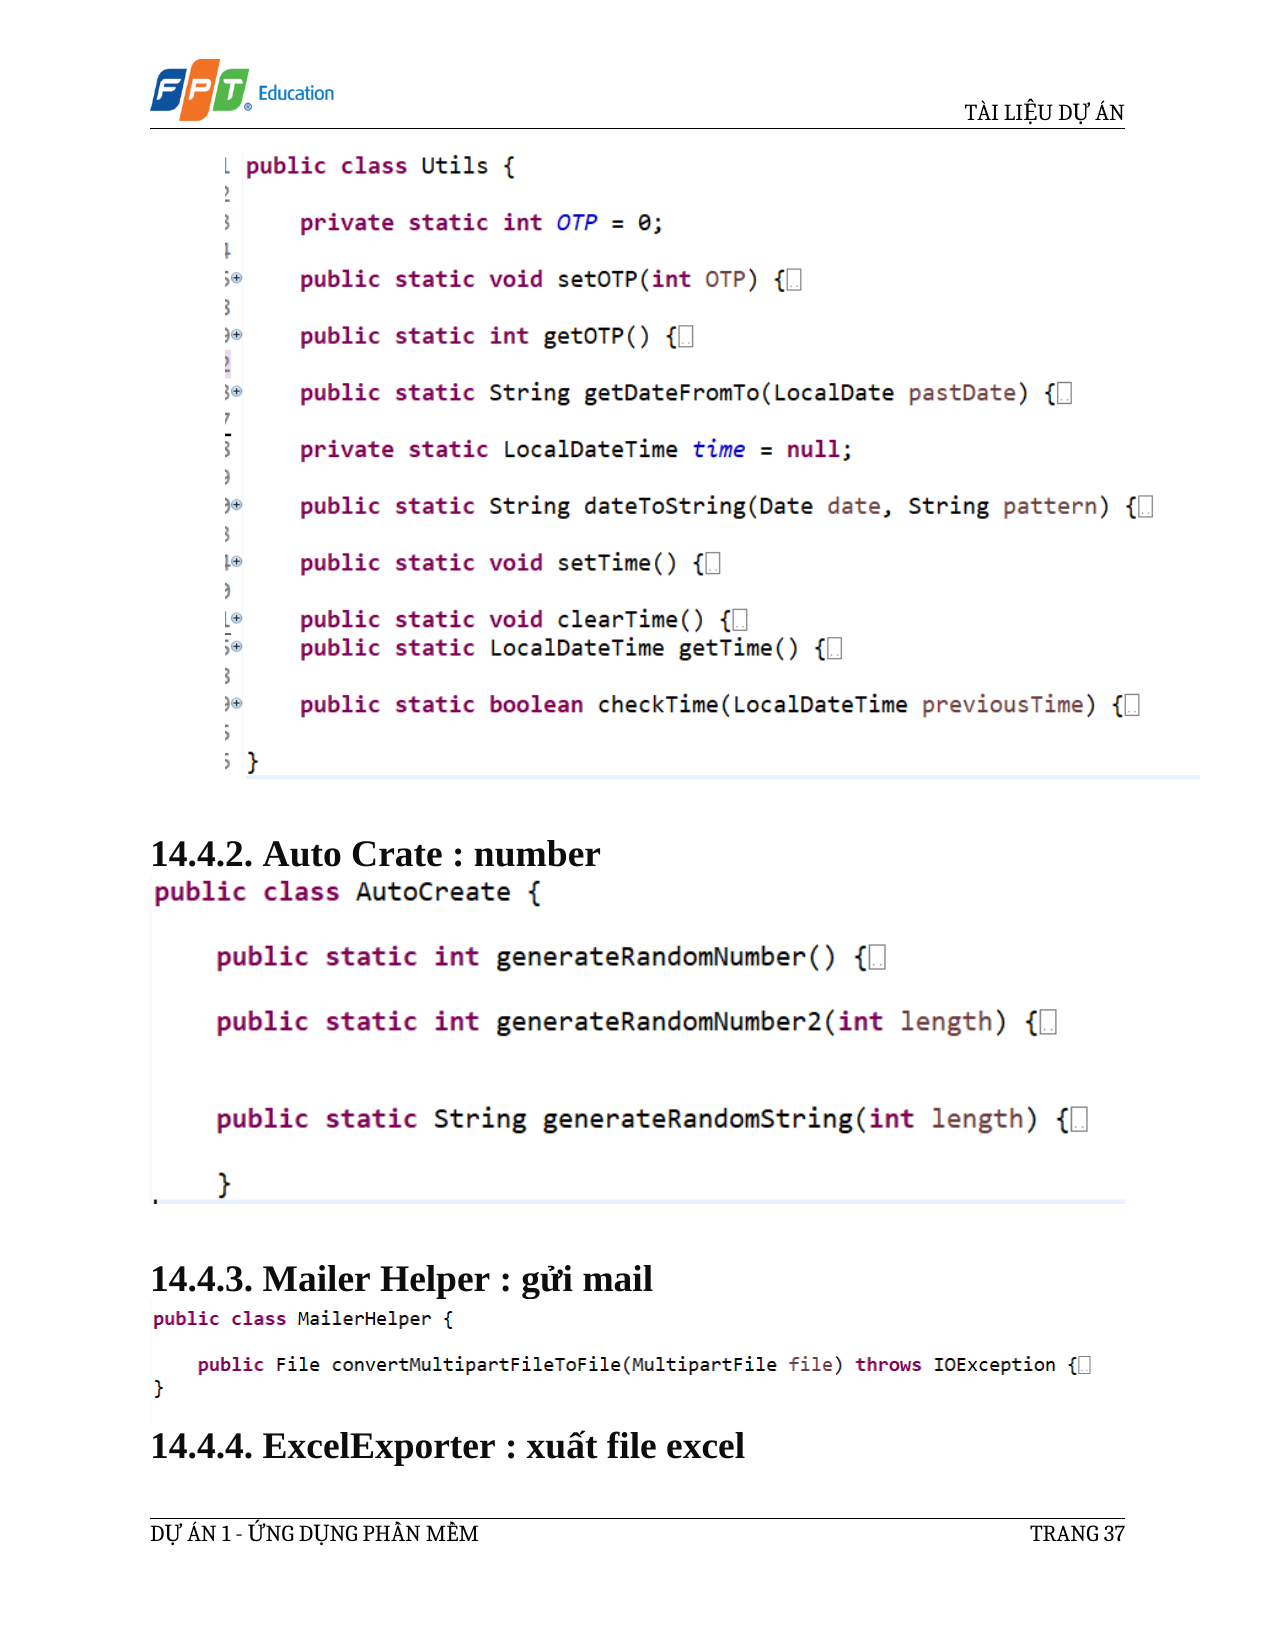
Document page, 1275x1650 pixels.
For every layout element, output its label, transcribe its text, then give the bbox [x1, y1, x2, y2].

picture [150, 874, 1125, 1204]
text 14.4.2. Auto Crate : number [150, 831, 1125, 874]
text 14.4.4. ExcelExporter : xuất file excel [150, 1424, 1125, 1467]
picture [150, 59, 336, 121]
text 14.4.3. Mailer Helper : gửi mail [150, 1256, 1125, 1299]
picture [150, 1299, 1125, 1424]
picture [225, 150, 1200, 779]
